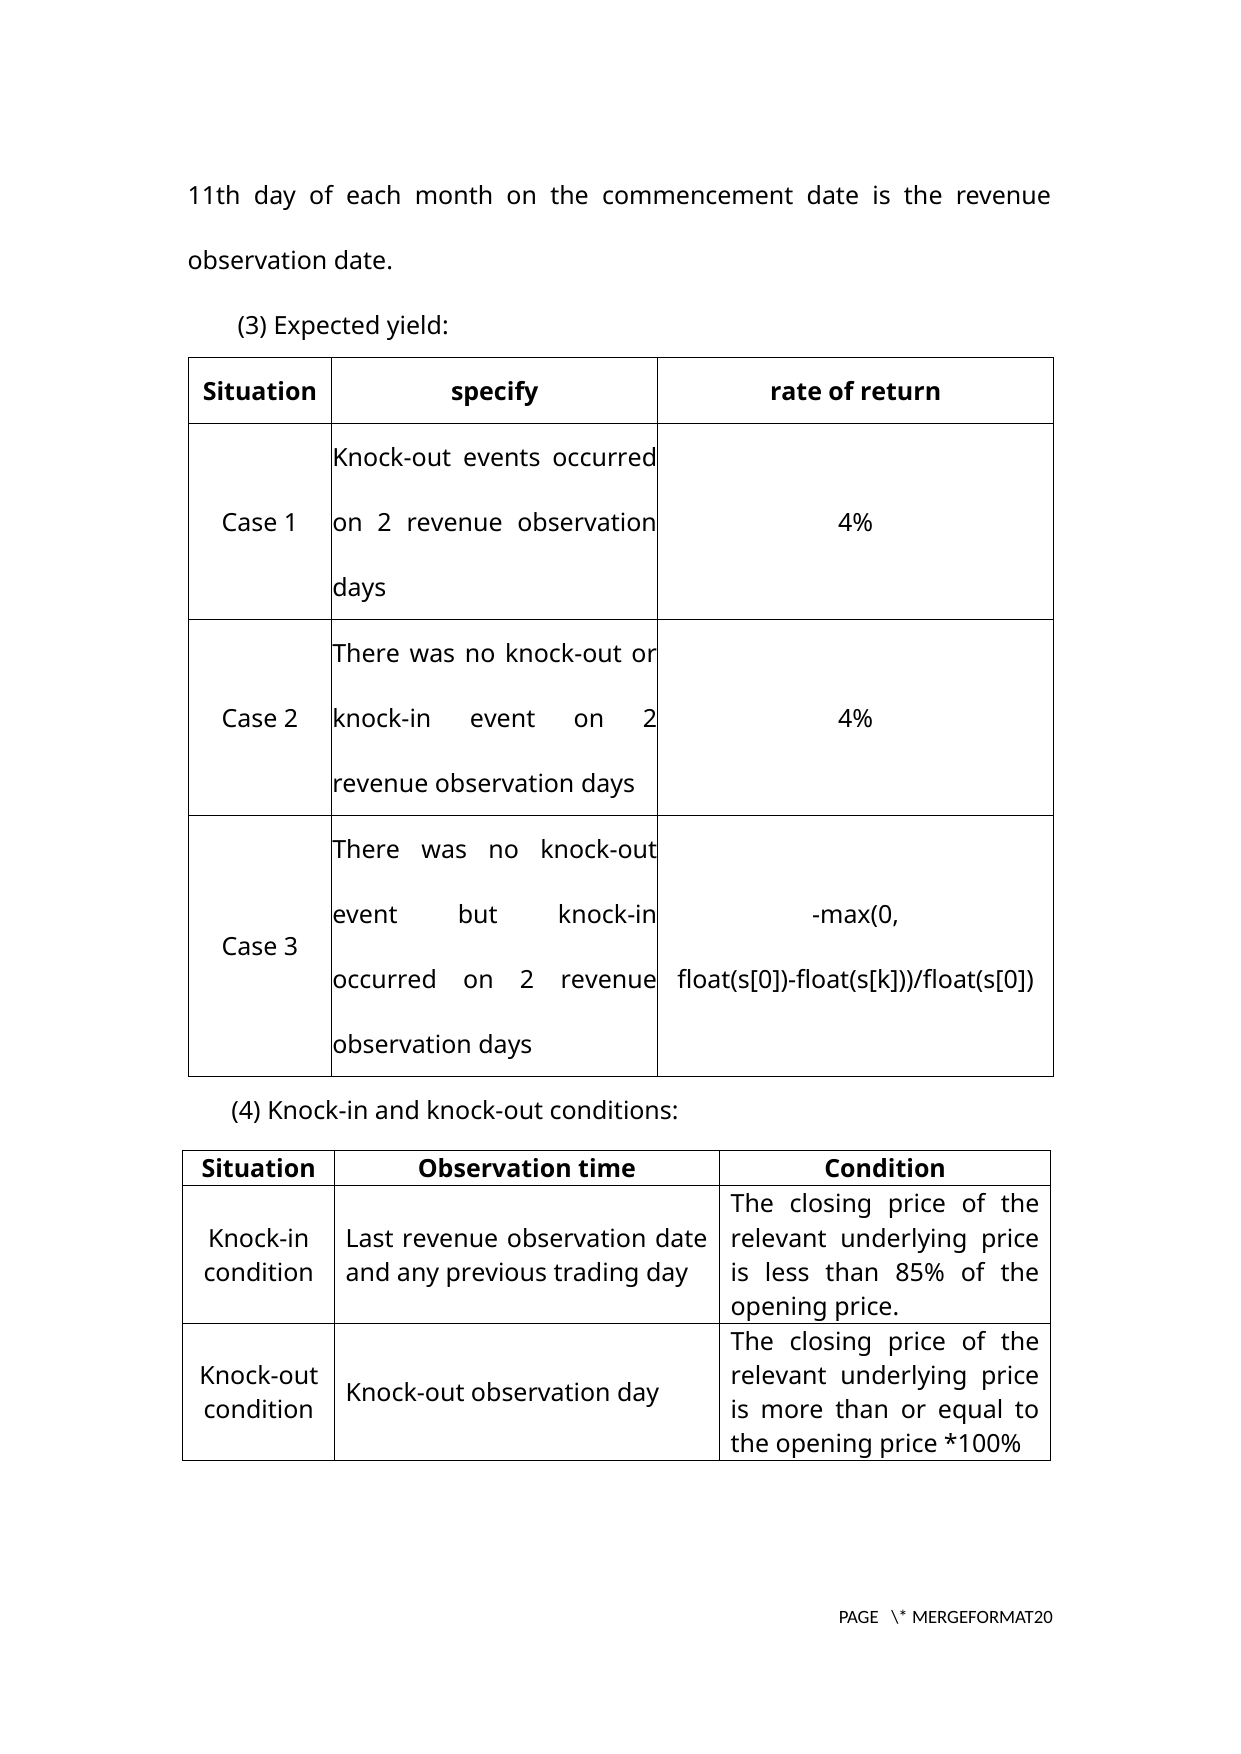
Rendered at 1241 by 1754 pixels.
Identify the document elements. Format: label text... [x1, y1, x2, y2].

table_cell The closing price of the relevant underlying price is more than or equal to the opening price *100% [720, 1324, 1050, 1460]
table_header Situation [183, 1151, 334, 1185]
table_header specify [332, 358, 657, 423]
table_cell -max(0, float(s[0])-float(s[k]))/float(s[0]) [658, 816, 1053, 1076]
table_cell Knock-in condition [183, 1186, 334, 1322]
table_cell There was no knock-out or knock-in event on 2 revenue observation days [332, 620, 657, 815]
table_header Situation [189, 358, 331, 423]
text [187, 162, 1053, 292]
table_cell Case 2 [189, 620, 331, 815]
table_cell Case 1 [189, 424, 331, 619]
table_cell 4% [658, 620, 1053, 815]
table_cell The closing price of the relevant underlying price is less than 85% of the opening price. [720, 1186, 1050, 1322]
table_cell Knock-out condition [183, 1324, 334, 1460]
table_cell 4% [658, 424, 1053, 619]
text (4) Knock-in and knock-out conditions: [187, 1077, 1053, 1142]
table_header rate of return [658, 358, 1053, 423]
table_cell There was no knock-out event but knock-in occurred on 2 revenue observation days [332, 816, 657, 1076]
table_cell Knock-out observation day [335, 1324, 719, 1460]
table_header Observation time [335, 1151, 719, 1185]
table_header Condition [720, 1151, 1050, 1185]
text (3) Expected yield: [187, 292, 1053, 357]
table_cell Last revenue observation date and any previous trading day [335, 1186, 719, 1322]
table_cell Case 3 [189, 816, 331, 1076]
table_cell Knock-out events occurred on 2 revenue observation days [332, 424, 657, 619]
